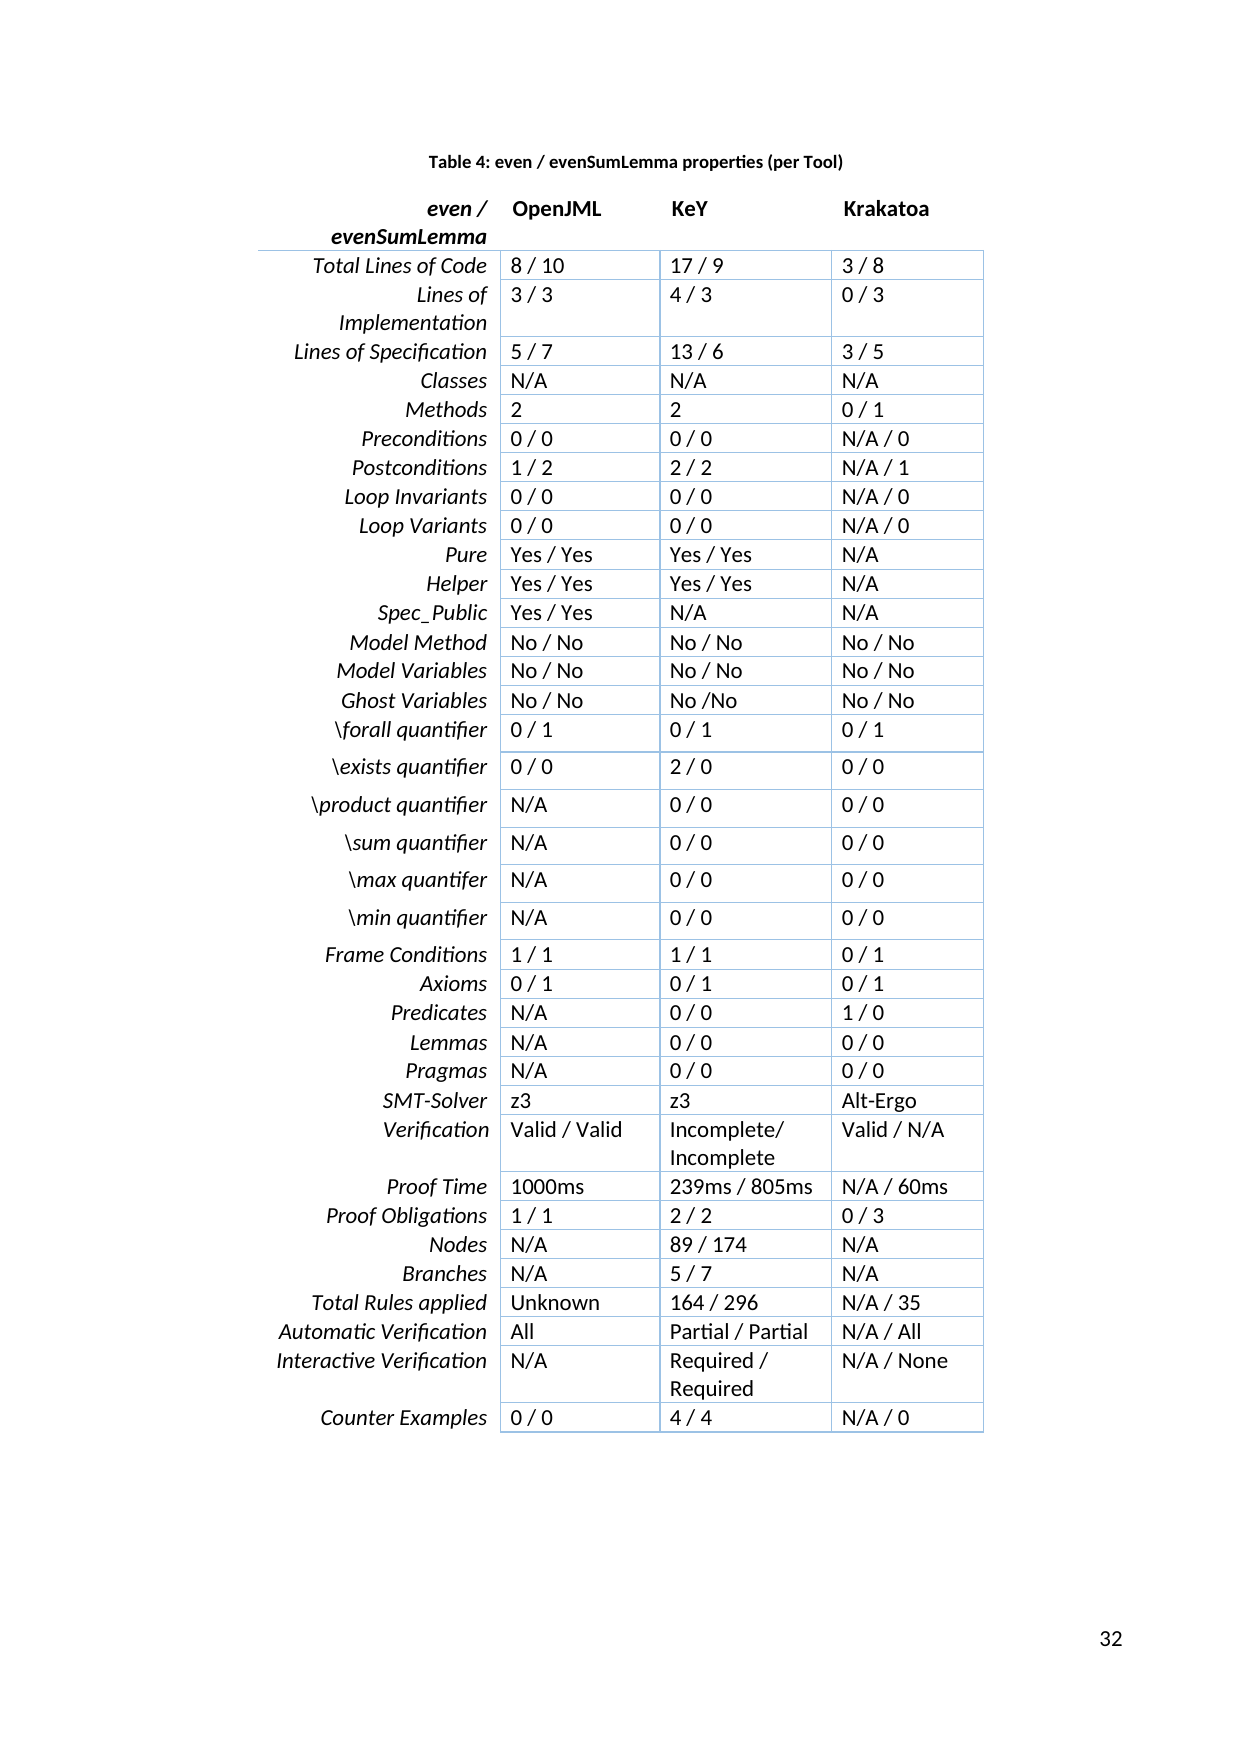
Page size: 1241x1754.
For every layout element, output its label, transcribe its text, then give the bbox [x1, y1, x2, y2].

table_cell Partial / Partial [661, 1317, 831, 1345]
table_cell 0 / 0 [832, 828, 983, 864]
table_cell 0 / 0 [661, 865, 831, 902]
table_cell 0 / 1 [832, 940, 983, 968]
table_cell Preconditions [258, 423, 500, 452]
table_cell N/A / 1 [832, 453, 983, 481]
table_cell Verification [258, 1114, 500, 1171]
table_cell Branches [258, 1258, 500, 1287]
table_cell 0 / 0 [661, 1028, 831, 1056]
table_cell Valid / N/A [832, 1115, 983, 1171]
table_cell z3 [501, 1086, 659, 1114]
table_cell 0 / 0 [661, 511, 831, 539]
table_cell N/A [501, 1346, 659, 1402]
table_cell Helper [258, 569, 500, 597]
table_cell N/A [501, 828, 659, 864]
table_cell N/A [832, 570, 983, 597]
table_cell No / No [501, 657, 659, 685]
table_cell N/A [501, 1230, 659, 1258]
table_cell N/A [832, 540, 983, 568]
table_cell N/A / 0 [832, 424, 983, 452]
table_cell 8 / 10 [501, 251, 659, 279]
table_cell N/A [832, 1259, 983, 1287]
table_cell Yes / Yes [661, 540, 831, 568]
table_cell Yes / Yes [501, 540, 659, 568]
table_cell Counter Examples [258, 1402, 500, 1431]
table_cell Methods [258, 394, 500, 423]
table_cell 2 [501, 395, 659, 423]
table_cell 2 / 2 [661, 453, 831, 481]
table_cell 0 / 0 [661, 790, 831, 827]
table_cell No / No [661, 657, 831, 685]
table_cell 0 / 1 [832, 970, 983, 997]
table_cell 1 / 1 [501, 940, 659, 968]
table_cell N/A [501, 865, 659, 902]
table_cell Postconditions [258, 452, 500, 481]
table_cell All [501, 1317, 659, 1345]
table_cell Ghost Variables [258, 685, 500, 714]
table_cell Total Rules applied [258, 1287, 500, 1316]
table_cell 2 / 2 [661, 1201, 831, 1229]
table_cell No / No [832, 686, 983, 714]
table_cell 2 / 0 [661, 753, 831, 789]
table_cell 0 / 0 [501, 511, 659, 539]
table_cell Total Lines of Code [258, 251, 500, 279]
table_header OpenJML [501, 194, 660, 250]
table_cell 0 / 1 [501, 715, 659, 751]
table_cell \exists quantifier [258, 751, 500, 789]
table_cell No / No [832, 657, 983, 685]
table_cell 3 / 5 [832, 337, 983, 365]
table_cell Lines of Implementation [258, 279, 500, 336]
table_cell Lemmas [258, 1027, 500, 1056]
table_cell Yes / Yes [501, 599, 659, 627]
table_cell N/A [661, 366, 831, 394]
table_cell Valid / Valid [501, 1115, 659, 1171]
table_cell No / No [501, 686, 659, 714]
table_cell Pragmas [258, 1056, 500, 1085]
table_cell 0 / 0 [832, 1028, 983, 1056]
table_cell 164 / 296 [661, 1288, 831, 1316]
table_cell Lines of Specification [258, 336, 500, 365]
table_cell N/A / None [832, 1346, 983, 1402]
table_cell N/A / 0 [832, 482, 983, 510]
table_cell N/A [501, 1057, 659, 1085]
table_cell 0 / 0 [501, 424, 659, 452]
table_cell No / No [661, 628, 831, 656]
table_cell 0 / 0 [832, 753, 983, 789]
table_cell Alt-Ergo [832, 1086, 983, 1114]
table_cell N/A [501, 1028, 659, 1056]
table_cell 5 / 7 [501, 337, 659, 365]
table_cell Proof Obligations [258, 1200, 500, 1229]
table_cell No / No [501, 628, 659, 656]
table_header Krakatoa [832, 194, 983, 250]
table_cell 0 / 0 [661, 424, 831, 452]
table_cell 0 / 3 [832, 280, 983, 336]
table_cell Frame Conditions [258, 939, 500, 968]
table_cell 0 / 0 [501, 753, 659, 789]
table_cell 0 / 0 [832, 1057, 983, 1085]
table_cell \sum quantifier [258, 827, 500, 864]
table_header KeY [660, 194, 832, 250]
table_cell Interactive Verification [258, 1345, 500, 1402]
table_cell 1000ms [501, 1172, 659, 1200]
table_cell 4 / 3 [661, 280, 831, 336]
table_cell Incomplete/ Incomplete [661, 1115, 831, 1171]
table_cell 0 / 1 [661, 970, 831, 997]
table_cell 0 / 0 [661, 999, 831, 1027]
table_cell 0 / 0 [501, 1403, 659, 1431]
table_cell Nodes [258, 1229, 500, 1258]
table_cell 1 / 1 [501, 1201, 659, 1229]
table_cell 13 / 6 [661, 337, 831, 365]
table_cell N/A [501, 903, 659, 939]
table_cell N/A / All [832, 1317, 983, 1345]
table_cell 4 / 4 [661, 1403, 831, 1431]
table_cell N/A / 0 [832, 1403, 983, 1431]
table_cell N/A [832, 1230, 983, 1258]
table_cell 0 / 0 [661, 482, 831, 510]
table_cell Model Variables [258, 656, 500, 685]
table_header even / evenSumLemma [258, 194, 501, 250]
table_cell No /No [661, 686, 831, 714]
table_cell Spec_Public [258, 598, 500, 627]
table_cell N/A / 60ms [832, 1172, 983, 1200]
table_cell \product quantifier [258, 789, 500, 827]
table_cell \forall quantifier [258, 714, 500, 751]
table_cell 3 / 8 [832, 251, 983, 279]
table_cell N/A [501, 999, 659, 1027]
table_cell 5 / 7 [661, 1259, 831, 1287]
table_cell 1 / 1 [661, 940, 831, 968]
table_cell Classes [258, 365, 500, 394]
table_cell \min quantifier [258, 902, 500, 939]
table_cell Required / Required [661, 1346, 831, 1402]
table_cell 0 / 0 [832, 865, 983, 902]
table_cell N/A [661, 599, 831, 627]
table_cell 0 / 0 [661, 1057, 831, 1085]
table_cell 0 / 0 [501, 482, 659, 510]
table_cell Loop Invariants [258, 481, 500, 510]
table_cell 0 / 1 [832, 395, 983, 423]
table_cell N/A [501, 790, 659, 827]
table_cell N/A / 35 [832, 1288, 983, 1316]
table_cell Yes / Yes [501, 570, 659, 597]
table_cell 89 / 174 [661, 1230, 831, 1258]
table_cell 3 / 3 [501, 280, 659, 336]
table_cell Unknown [501, 1288, 659, 1316]
table_cell N/A [501, 1259, 659, 1287]
table_cell 17 / 9 [661, 251, 831, 279]
table_cell Predicates [258, 998, 500, 1027]
table_cell 0 / 0 [832, 903, 983, 939]
table_cell Proof Time [258, 1171, 500, 1200]
table_cell 0 / 3 [832, 1201, 983, 1229]
table_cell 0 / 1 [501, 970, 659, 997]
table_cell Axioms [258, 969, 500, 997]
table_cell No / No [832, 628, 983, 656]
table_cell SMT-Solver [258, 1085, 500, 1114]
table_cell 1 / 0 [832, 999, 983, 1027]
table_cell Model Method [258, 627, 500, 656]
table_cell 0 / 1 [661, 715, 831, 751]
table_cell N/A / 0 [832, 511, 983, 539]
table_cell 0 / 0 [661, 828, 831, 864]
table_cell N/A [501, 366, 659, 394]
table_cell z3 [661, 1086, 831, 1114]
table_cell Yes / Yes [661, 570, 831, 597]
table_cell N/A [832, 366, 983, 394]
table_cell Loop Variants [258, 510, 500, 539]
table_cell 0 / 1 [832, 715, 983, 751]
table_cell 1 / 2 [501, 453, 659, 481]
table_cell 0 / 0 [832, 790, 983, 827]
table_cell 239ms / 805ms [661, 1172, 831, 1200]
table_cell \max quantifer [258, 864, 500, 902]
table_cell 0 / 0 [661, 903, 831, 939]
table_cell N/A [832, 599, 983, 627]
table_cell 2 [661, 395, 831, 423]
table_cell Automatic Verification [258, 1316, 500, 1345]
table_cell Pure [258, 539, 500, 568]
